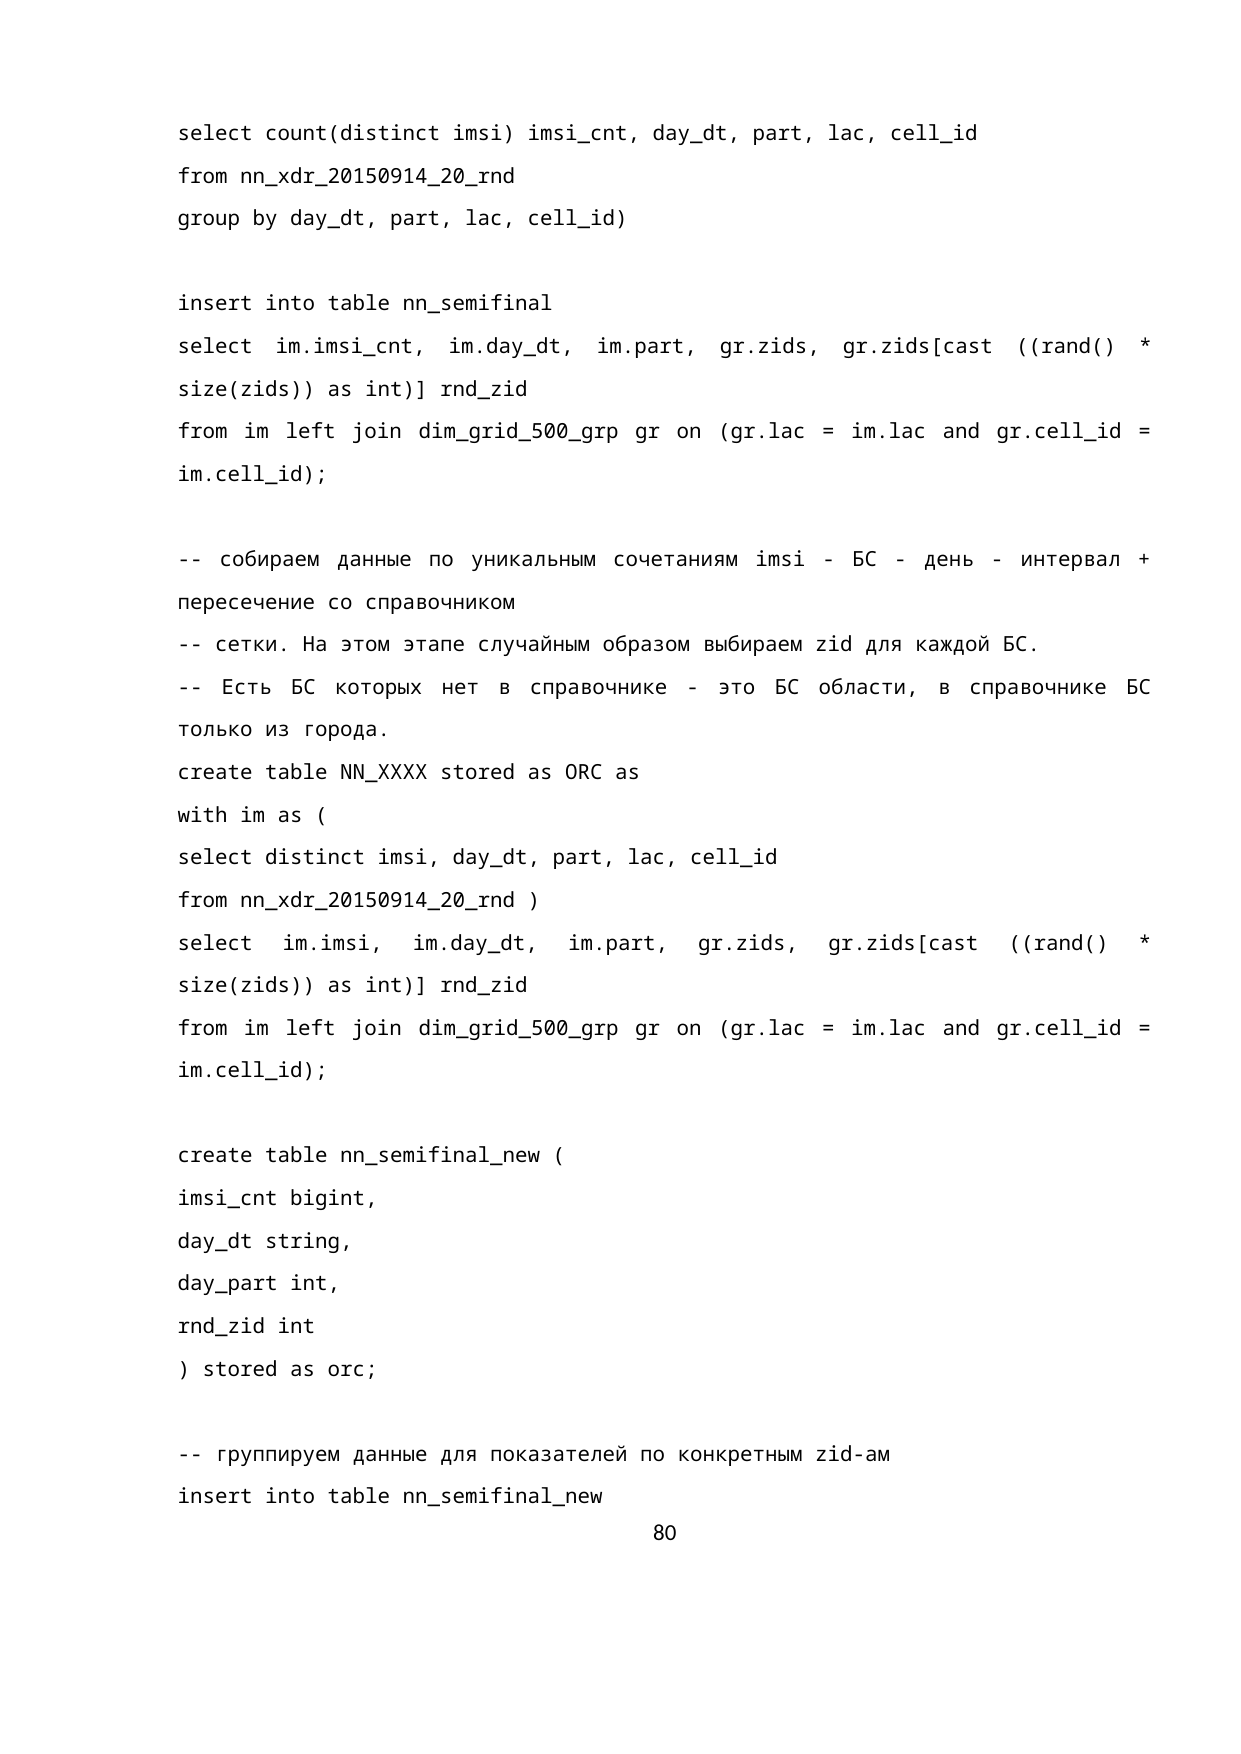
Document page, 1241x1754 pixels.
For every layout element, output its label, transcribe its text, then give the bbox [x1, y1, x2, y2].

text from nn_xdr_20150914_20_rnd ) [177, 885, 1152, 913]
text rnd_zid int [177, 1311, 1152, 1339]
text group by day_dt, part, lac, cell_id) [177, 203, 1152, 232]
text day_part int, [177, 1268, 1152, 1297]
text -- собираем данные по уникальным сочетаниям imsi - БС - день - интервал + пересечение со справочником [177, 544, 1152, 615]
text -- Есть БС которых нет в справочнике - это БС области, в справочнике БС только из города. [177, 672, 1152, 743]
text -- группируем данные для показателей по конкретным zid-ам [177, 1439, 1152, 1467]
text select im.imsi_cnt, im.day_dt, im.part, gr.zids, gr.zids[cast ((rand() * size(zids)) as int)] rnd_zid [177, 331, 1152, 402]
text select im.imsi, im.day_dt, im.part, gr.zids, gr.zids[cast ((rand() * size(zids)) as int)] rnd_zid [177, 928, 1152, 999]
text select count(distinct imsi) imsi_cnt, day_dt, part, lac, cell_id [177, 118, 1152, 147]
text insert into table nn_semifinal [177, 288, 1152, 317]
text from im left join dim_grid_500_grp gr on (gr.lac = im.lac and gr.cell_id = im.cell_id); [177, 1013, 1152, 1084]
text -- сетки. На этом этапе случайным образом выбираем zid для каждой БС. [177, 629, 1152, 658]
text with im as ( [177, 800, 1152, 828]
text select distinct imsi, day_dt, part, lac, cell_id [177, 842, 1152, 871]
text imsi_cnt bigint, [177, 1183, 1152, 1212]
text create table nn_semifinal_new ( [177, 1141, 1152, 1169]
text day_dt string, [177, 1226, 1152, 1254]
text create table NN_XXXX stored as ORC as [177, 757, 1152, 786]
text ) stored as orc; [177, 1354, 1152, 1382]
text from nn_xdr_20150914_20_rnd [177, 161, 1152, 189]
text insert into table nn_semifinal_new [177, 1481, 1152, 1510]
text from im left join dim_grid_500_grp gr on (gr.lac = im.lac and gr.cell_id = im.cell_id); [177, 416, 1152, 487]
